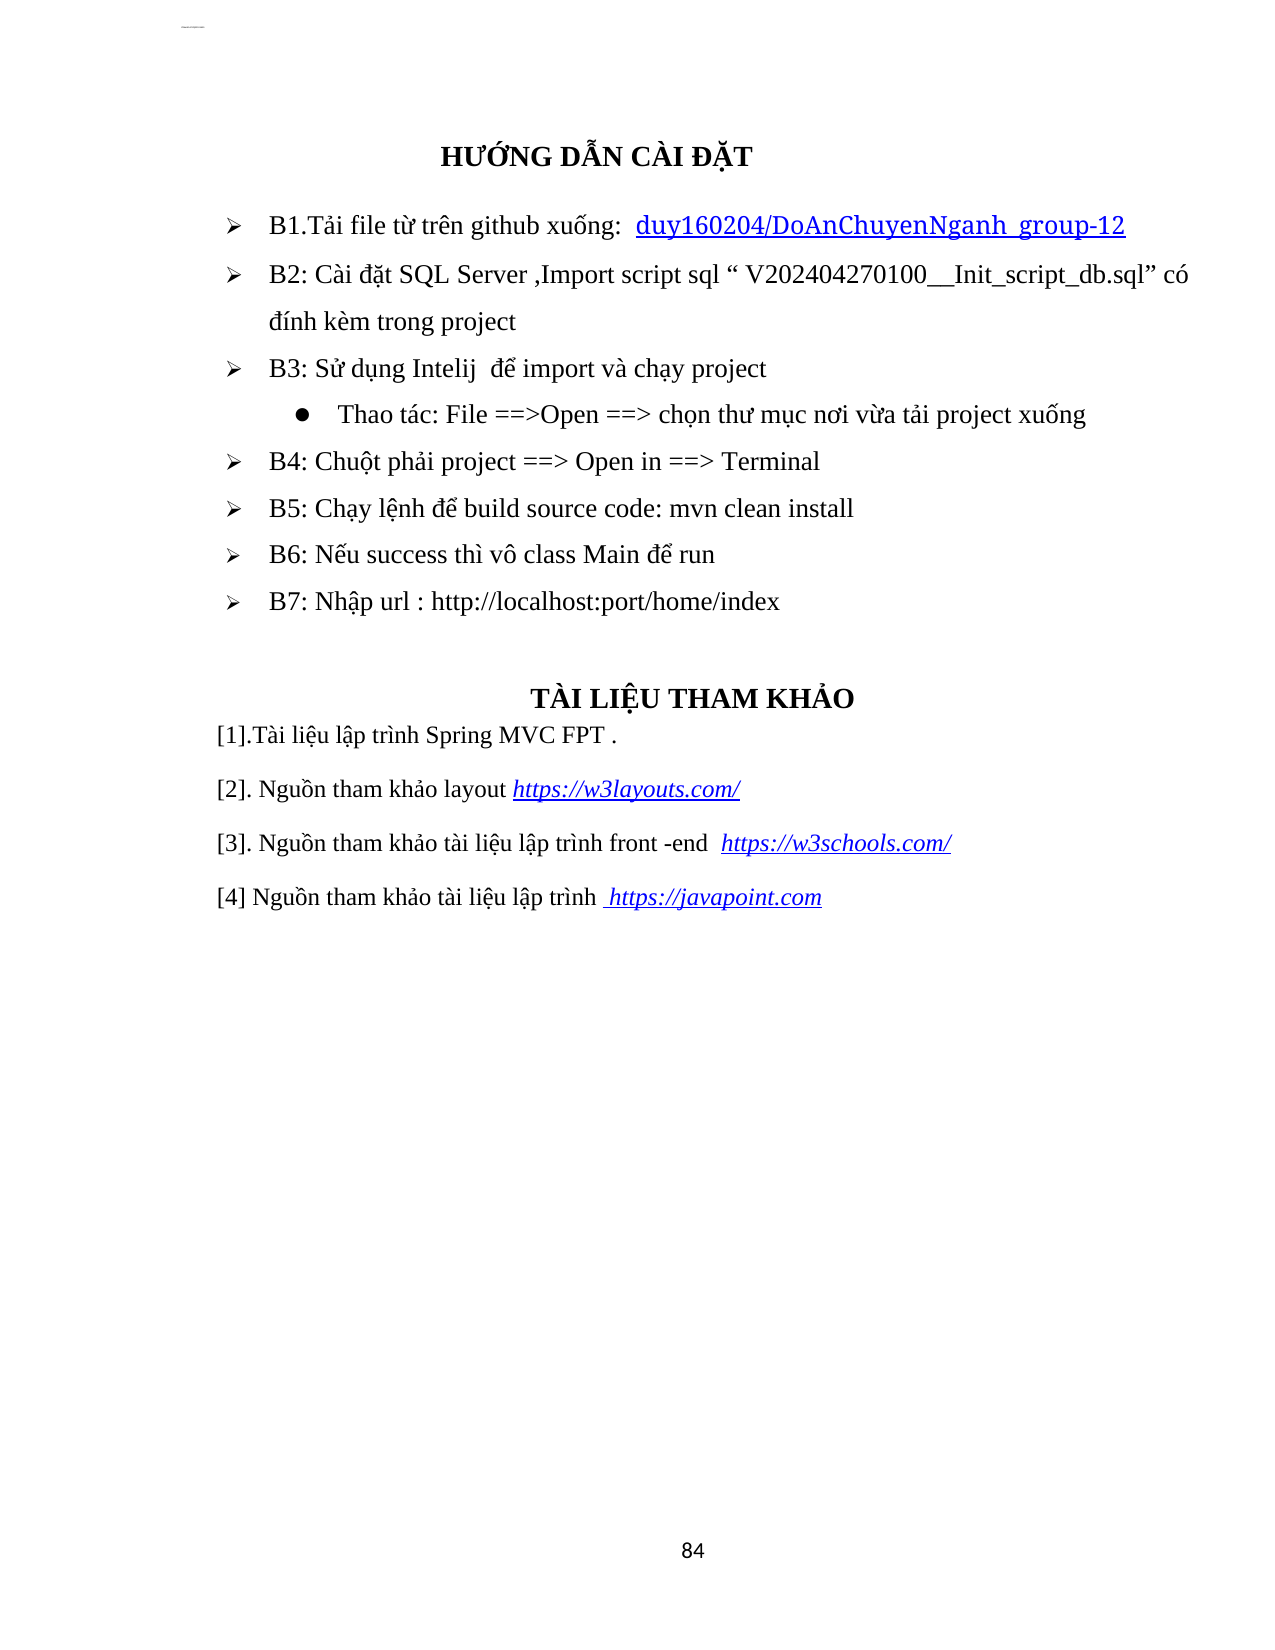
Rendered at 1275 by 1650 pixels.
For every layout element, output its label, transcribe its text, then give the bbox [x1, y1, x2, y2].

list B2: Cài đặt SQL Server ,Import script sql “ V202404270100__Init_script_db.sql” có đính kèm trong project [225, 258, 1206, 336]
text [3]. Nguồn tham khảo tài liệu lập trình front -end https://w3schools.com/ [179, 828, 1235, 857]
list B5: Chạy lệnh để build source code: mvn clean install [225, 492, 1206, 523]
list B7: Nhập url : http://localhost:port/home/index [225, 585, 1206, 616]
list B6: Nếu success thì vô class Main để run [225, 538, 1206, 569]
text [1].Tài liệu lập trình Spring MVC FPT . [179, 720, 1235, 749]
text [2]. Nguồn tham khảo layout https://w3layouts.com/ [179, 774, 1235, 803]
list B3: Sử dụng Intelij để import và chạy project [225, 352, 1206, 383]
list B1.Tải file từ trên github xuống: duy160204/DoAnChuyenNganh_group-12 [225, 207, 1206, 241]
list Thao tác: File ==>Open ==> chọn thư mục nơi vừa tải project xuống [294, 398, 1206, 429]
list B4: Chuột phải project ==> Open in ==> Terminal [225, 445, 1206, 476]
text [4] Nguồn tham khảo tài liệu lập trình https://javapoint.com [179, 882, 1235, 911]
subtitle TÀI LIỆU THAM KHẢO [179, 682, 1206, 715]
text HƯỚNG DẪN CÀI ĐẶT [179, 139, 1235, 173]
